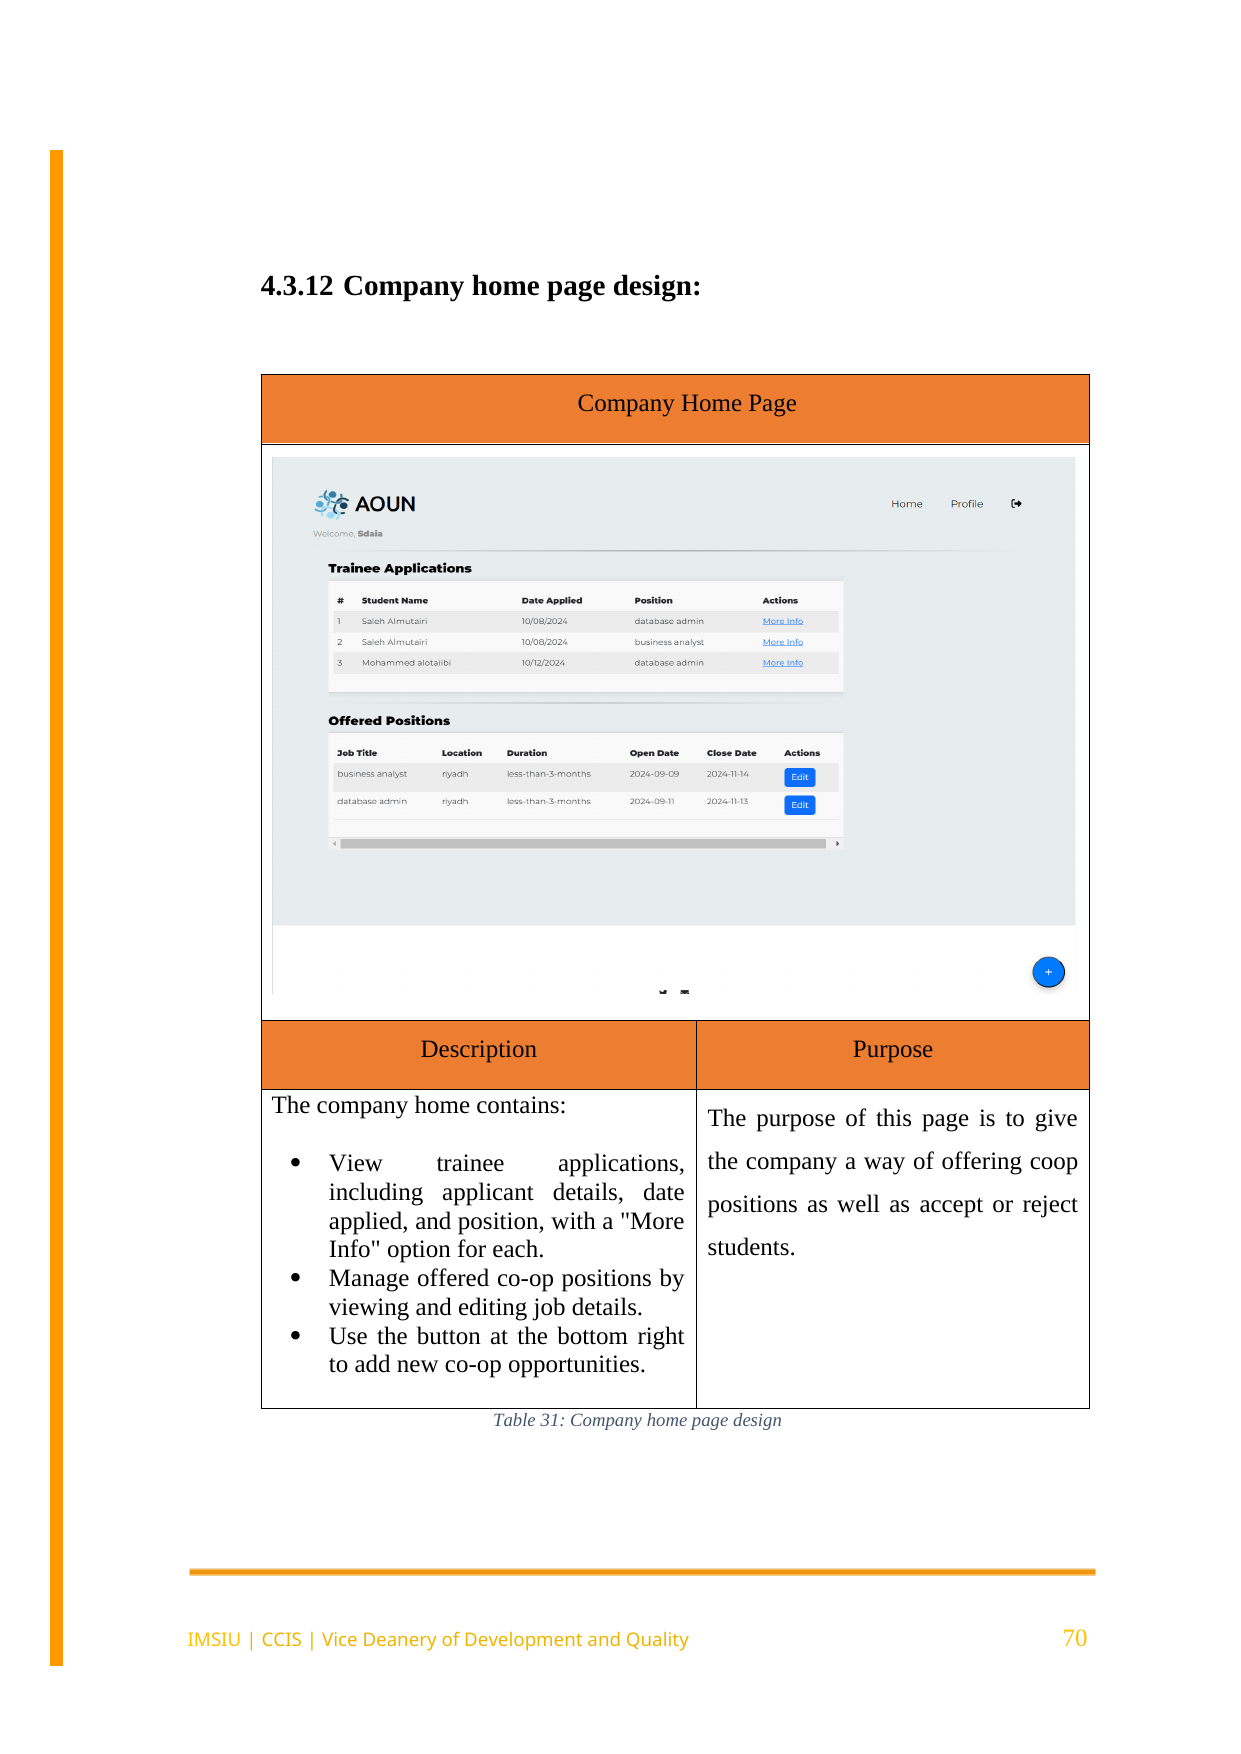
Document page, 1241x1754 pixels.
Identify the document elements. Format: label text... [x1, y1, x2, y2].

table_cell The purpose of this page is to give the company a way of offering coop positions as well as accept or reject students. [697, 1090, 1089, 1407]
table_header Company Home Page [262, 375, 1089, 443]
table_cell The company home contains: View trainee applications, including applicant details, date applied, and position, with a "More Info" option for each. Manage offered co-op positions by viewing and editing job details. Use the button at the bottom right to add new co-op opportunities. [262, 1090, 696, 1407]
table_cell [262, 445, 1089, 1020]
picture [272, 457, 1076, 994]
list Company home page design: [261, 268, 1090, 302]
picture [187, 1567, 1100, 1576]
table_cell Purpose [697, 1021, 1089, 1089]
table_cell Description [262, 1021, 696, 1089]
